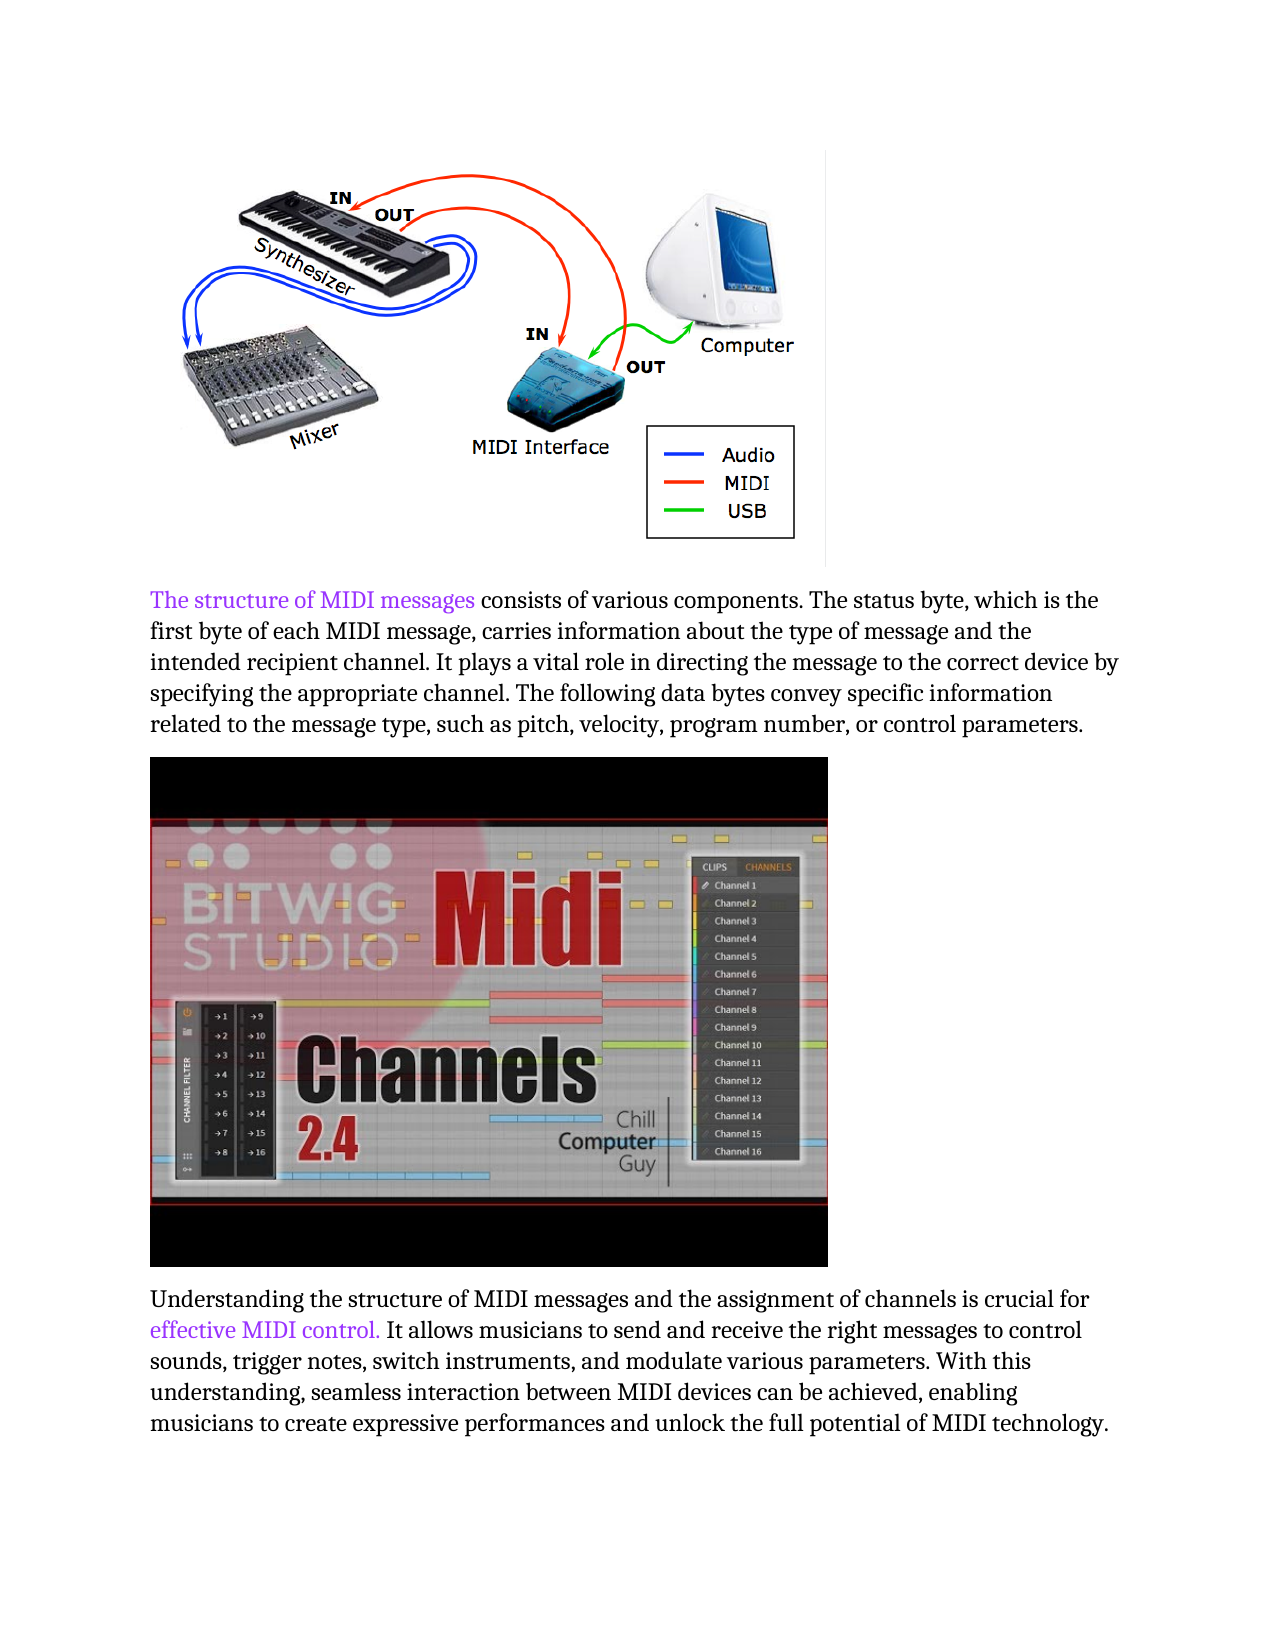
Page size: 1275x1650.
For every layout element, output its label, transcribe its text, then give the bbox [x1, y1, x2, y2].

picture [150, 757, 828, 1267]
text Understanding the structure of MIDI messages and the assignment of channels is crucial for effective MIDI control. It allows musicians to send and receive the right messages to control sounds, trigger notes, switch instruments, and modulate various parameters. With this understanding, seamless interaction between MIDI devices can be achieved, enabling musicians to create expressive performances and unlock the full potential of MIDI technology. [150, 1285, 1125, 1438]
text The structure of MIDI messages consists of various components. The status byte, which is the first byte of each MIDI message, carries information about the type of message and the intended recipient channel. It plays a vital role in directing the message to the correct device by specifying the appropriate channel. The following data bytes convey specific information related to the message type, such as pitch, velocity, program number, or control parameters. [150, 586, 1125, 738]
picture [150, 150, 826, 567]
